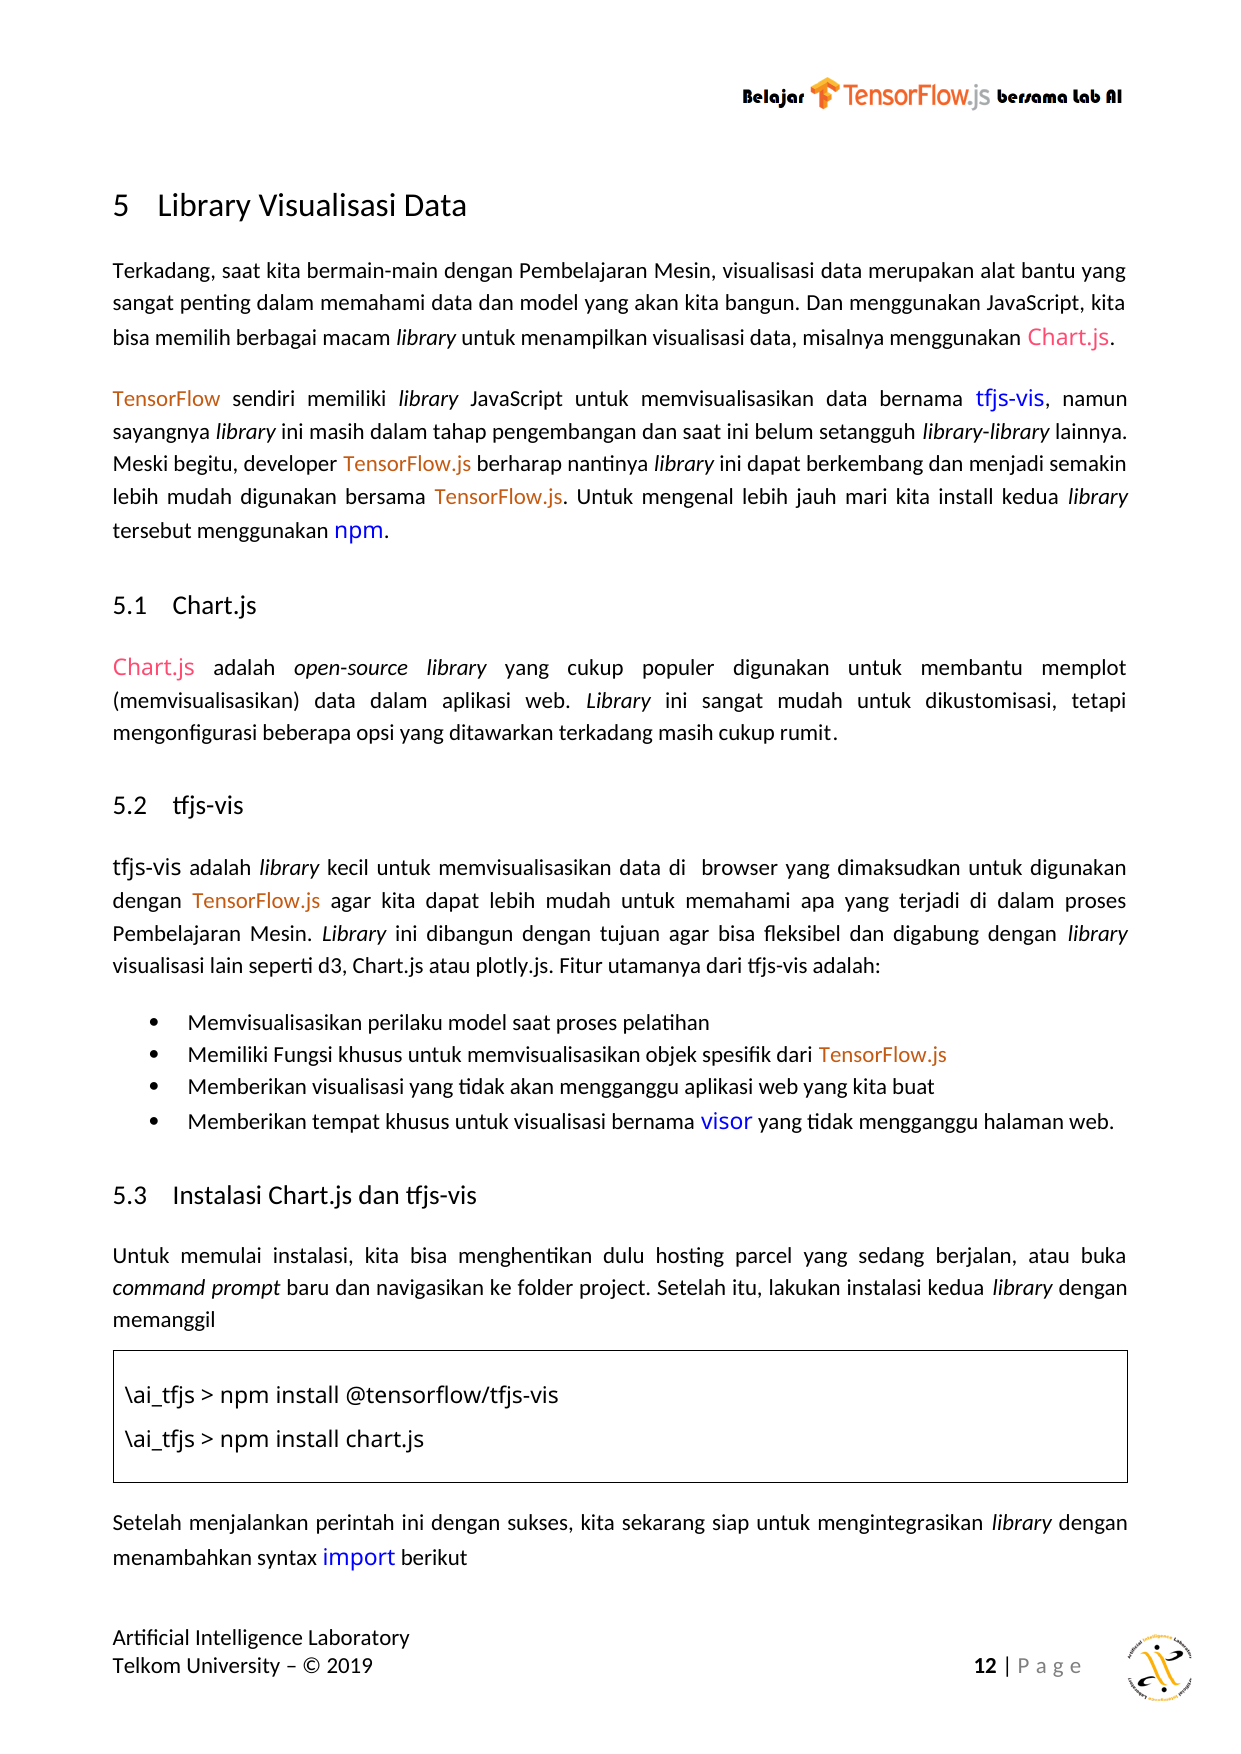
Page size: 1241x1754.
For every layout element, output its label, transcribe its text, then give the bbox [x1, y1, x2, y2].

text Setelah menjalankan perintah ini dengan sukses, kita sekarang siap untuk mengintegrasikan library dengan menambahkan syntax import berikut [112, 1508, 1128, 1572]
picture [1127, 1634, 1192, 1701]
picture [739, 75, 1125, 114]
text tfjs-vis adalah library kecil untuk memvisualisasikan data di browser yang dimaksudkan untuk digunakan dengan TensorFlow.js agar kita dapat lebih mudah untuk memahami apa yang terjadi di dalam proses Pembelajaran Mesin. Library ini dibangun dengan tujuan agar bisa fleksibel dan digabung dengan library visualisasi lain seperti d3, Chart.js atau plotly.js. Fitur utamanya dari tfjs-vis adalah: [112, 851, 1128, 979]
text Chart.js adalah open-source library yang cukup populer digunakan untuk membantu memplot (memvisualisasikan) data dalam aplikasi web. Library ini sangat mudah untuk dikustomisasi, tetapi mengonfigurasi beberapa opsi yang ditawarkan terkadang masih cukup rumit. [112, 651, 1128, 746]
list Memiliki Fungsi khusus untuk memvisualisasikan objek spesifik dari TensorFlow.js [150, 1040, 1128, 1068]
subtitle Chart.js [112, 588, 1128, 621]
subtitle tfjs-vis [112, 788, 1128, 821]
subtitle Instalasi Chart.js dan tfjs-vis [112, 1178, 1128, 1211]
list Memvisualisasikan perilaku model saat proses pelatihan [150, 1008, 1128, 1036]
table_header \ai_tfjs > npm install @tensorflow/tfjs-vis \ai_tfjs > npm install chart.js [114, 1351, 1127, 1482]
list Memberikan tempat khusus untuk visualisasi bernama visor yang tidak mengganggu halaman web. [150, 1104, 1128, 1136]
subtitle Library Visualisasi Data [112, 184, 1128, 225]
text Untuk memulai instalasi, kita bisa menghentikan dulu hosting parcel yang sedang berjalan, atau buka command prompt baru dan navigasikan ke folder project. Setelah itu, lakukan instalasi kedua library dengan memanggil [112, 1241, 1128, 1333]
text Terkadang, saat kita bermain-main dengan Pembelajaran Mesin, visualisasi data merupakan alat bantu yang sangat penting dalam memahami data dan model yang akan kita bangun. Dan menggunakan JavaScript, kita bisa memilih berbagai macam library untuk menampilkan visualisasi data, misalnya menggunakan Chart.js. [112, 256, 1128, 352]
list Memberikan visualisasi yang tidak akan mengganggu aplikasi web yang kita buat [150, 1072, 1128, 1100]
text TensorFlow sendiri memiliki library JavaScript untuk memvisualisasikan data bernama tfjs-vis, namun sayangnya library ini masih dalam tahap pengembangan dan saat ini belum setangguh library-library lainnya. Meski begitu, developer TensorFlow.js berharap nantinya library ini dapat berkembang dan menjadi semakin lebih mudah digunakan bersama TensorFlow.js. Untuk mengenal lebih jauh mari kita install kedua library tersebut menggunakan npm. [112, 382, 1128, 546]
